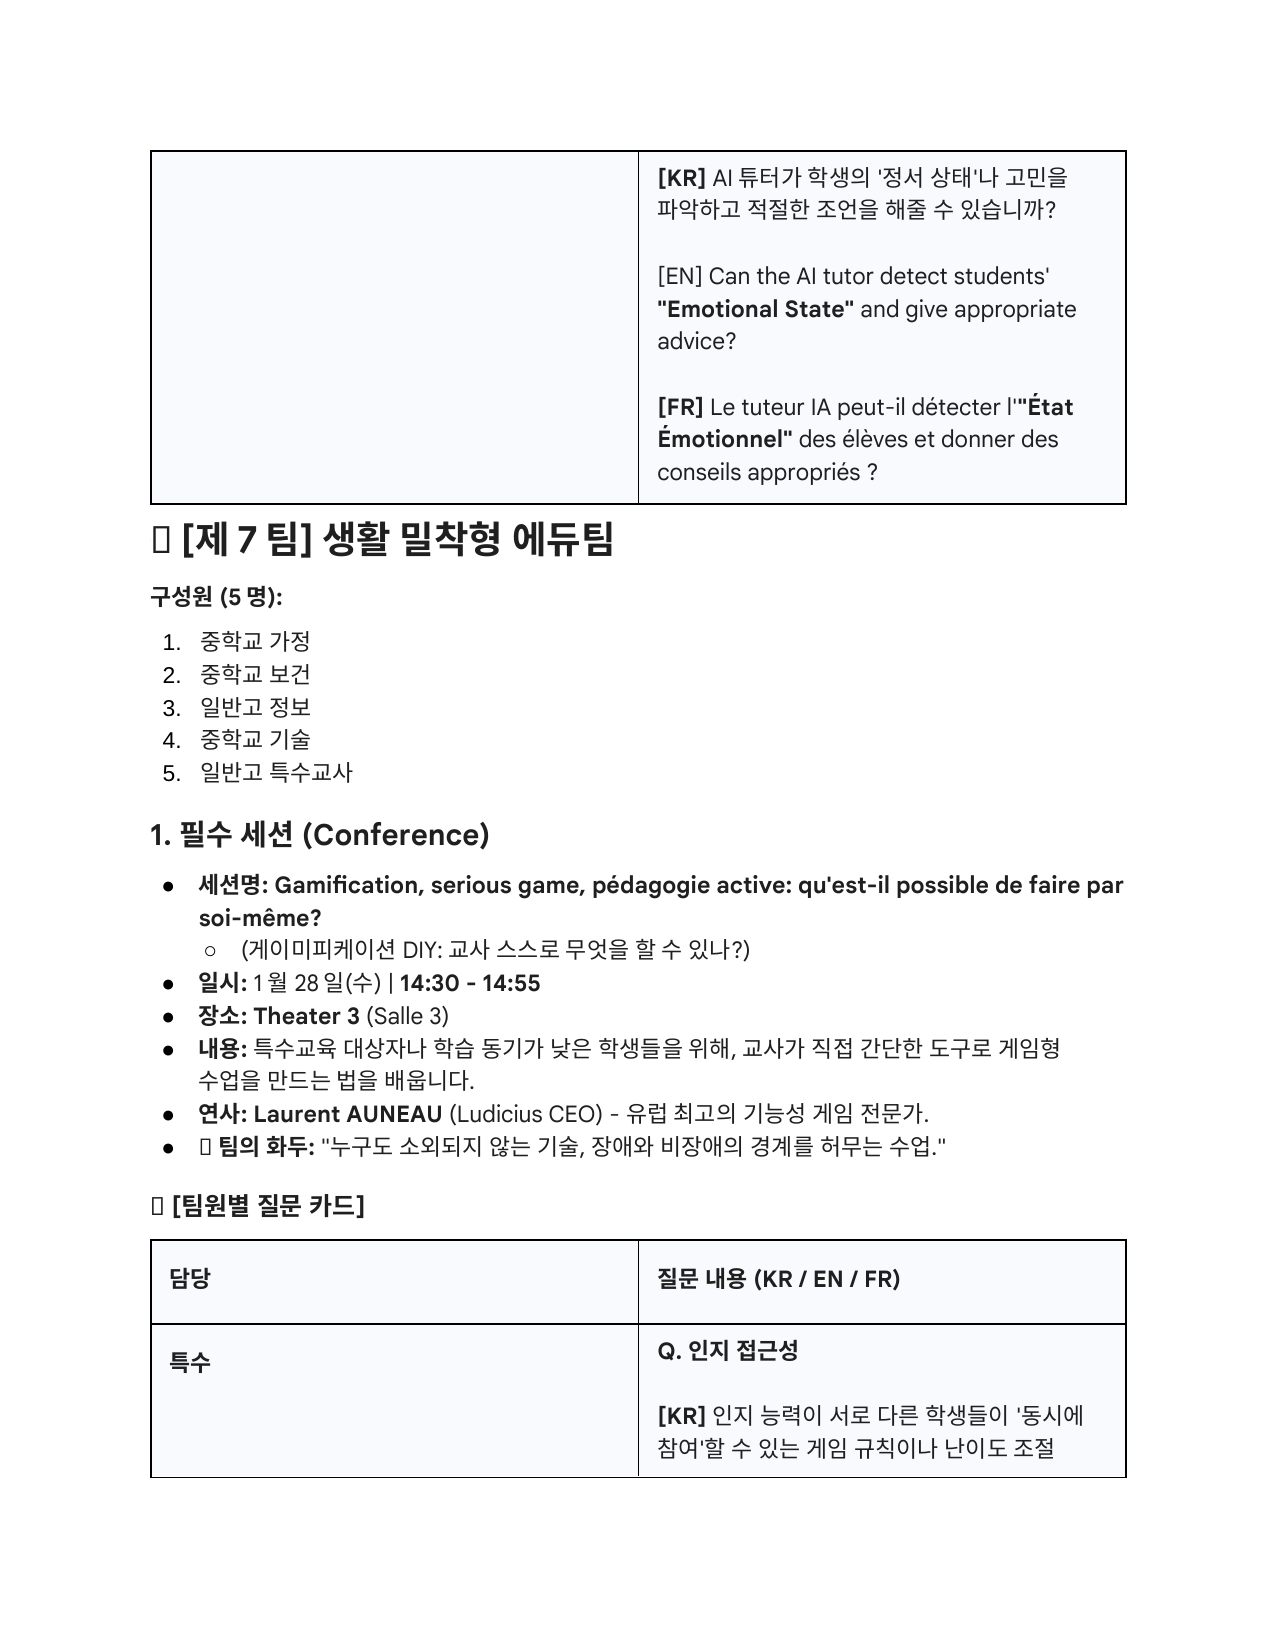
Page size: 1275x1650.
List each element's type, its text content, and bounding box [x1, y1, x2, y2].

list 일시: 1월 28일(수) | 14:30 - 14:55 [161, 969, 1125, 998]
list 내용: 특수교육 대상자나 학습 동기가 낮은 학생들을 위해, 교사가 직접 간단한 도구로 게임형 수업을 만드는 법을 배웁니다. [161, 1035, 1125, 1096]
subtitle 📱 [팀원별 질문 카드] [150, 1191, 1125, 1222]
text 구성원 (5명): [150, 583, 1125, 612]
list 중학교 기술 [162, 727, 1125, 756]
table_header 담당 [152, 1241, 638, 1323]
list 💡 팀의 화두: "누구도 소외되지 않는 기술, 장애와 비장애의 경계를 허무는 수업." [161, 1133, 1125, 1162]
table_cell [639, 152, 1125, 503]
list 일반고 정보 [162, 694, 1125, 723]
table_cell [639, 1325, 1125, 1476]
list 세션명: Gamification, serious game, pédagogie active: qu'est-il possible de faire par soi-même? [161, 871, 1125, 933]
list (게이미피케이션 DIY: 교사 스스로 무엇을 할 수 있나?) [203, 937, 1125, 966]
list 중학교 보건 [162, 661, 1125, 690]
list 연사: Laurent AUNEAU (Ludicius CEO) - 유럽 최고의 기능성 게임 전문가. [161, 1100, 1125, 1129]
subtitle 🚩 [제7팀] 생활 밀착형 에듀팀 [150, 517, 1125, 564]
list 중학교 가정 [162, 629, 1125, 657]
table_cell 가정 [152, 152, 638, 503]
table_cell 특수 [152, 1325, 638, 1476]
subtitle 1. 필수 세션 (Conference) [150, 817, 1125, 854]
table_header 질문 내용 (KR / EN / FR) [639, 1241, 1125, 1323]
list 일반고 특수교사 [162, 759, 1125, 788]
list 장소: Theater 3 (Salle 3) [161, 1002, 1125, 1031]
